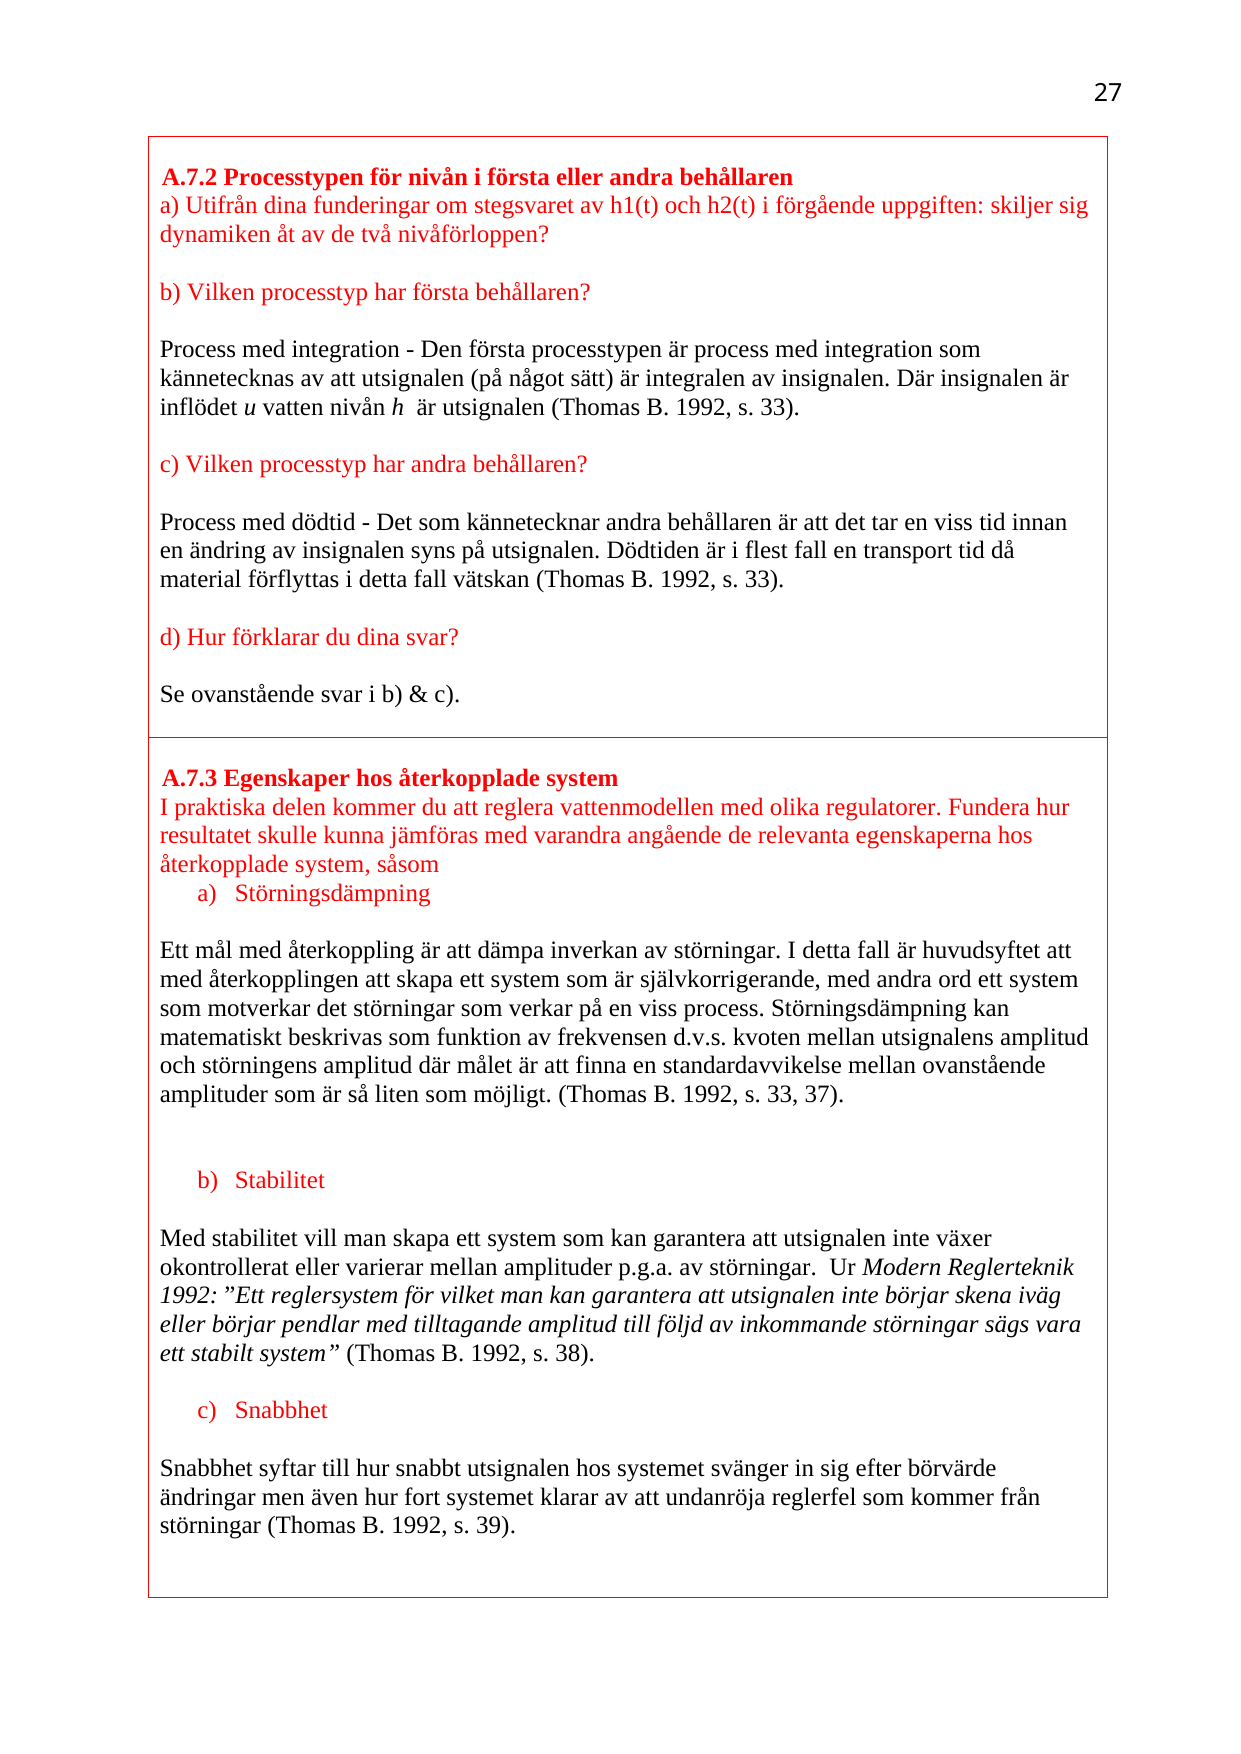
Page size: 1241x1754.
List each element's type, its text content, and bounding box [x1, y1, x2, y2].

table_header A.7.2 Processtypen för nivån i första eller andra behållaren a) Utifrån dina funderingar om stegsvaret av h1(t) och h2(t) i förgående uppgiften: skiljer sig dynamiken åt av de två nivåförloppen? b) Vilken processtyp har första behållaren? Process med integration - Den första processtypen är process med integration som kännetecknas av att utsignalen (på något sätt) är integralen av insignalen. Där insignalen är inflödet u vatten nivån h är utsignalen (Thomas B. 1992, s. 33). c) Vilken processtyp har andra behållaren? Process med dödtid - Det som kännetecknar andra behållaren är att det tar en viss tid innan en ändring av insignalen syns på utsignalen. Dödtiden är i flest fall en transport tid då material förflyttas i detta fall vätskan (Thomas B. 1992, s. 33). d) Hur förklarar du dina svar? Se ovanstående svar i b) & c). [149, 137, 1107, 737]
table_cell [149, 738, 1107, 1597]
